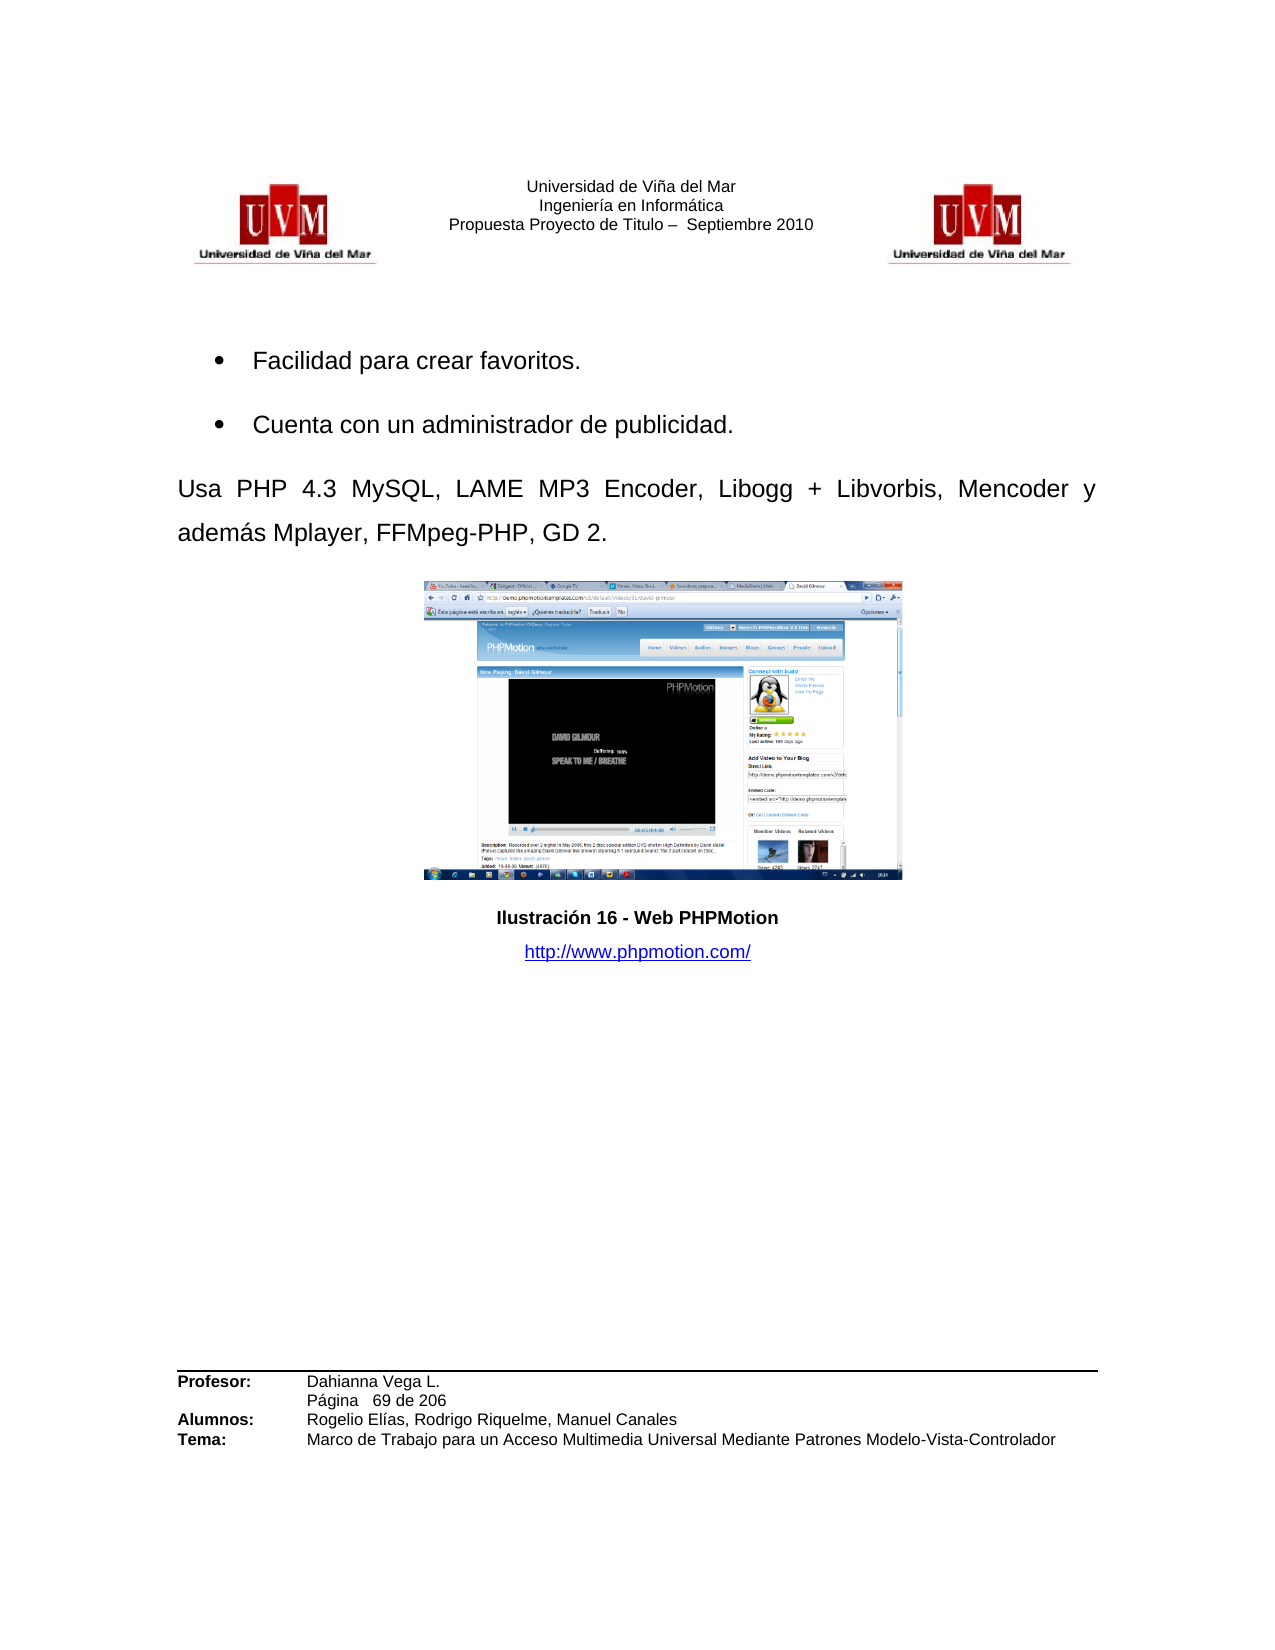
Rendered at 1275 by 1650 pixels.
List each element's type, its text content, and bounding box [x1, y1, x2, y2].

list Cuenta con un administrador de publicidad. [215, 410, 1098, 439]
picture [871, 176, 1084, 267]
list Facilidad para crear favoritos. [215, 346, 1098, 375]
text http://www.phpmotion.com/ [177, 941, 1098, 962]
text Usa PHP 4.3 MySQL, LAME MP3 Encoder, Libogg + Libvorbis, Mencoder y además Mplayer, FFMpeg-PHP, GD 2. [177, 474, 1098, 546]
picture [424, 581, 903, 880]
picture [177, 176, 390, 267]
text Ilustración 16 - Web PHPMotion [177, 907, 1098, 928]
